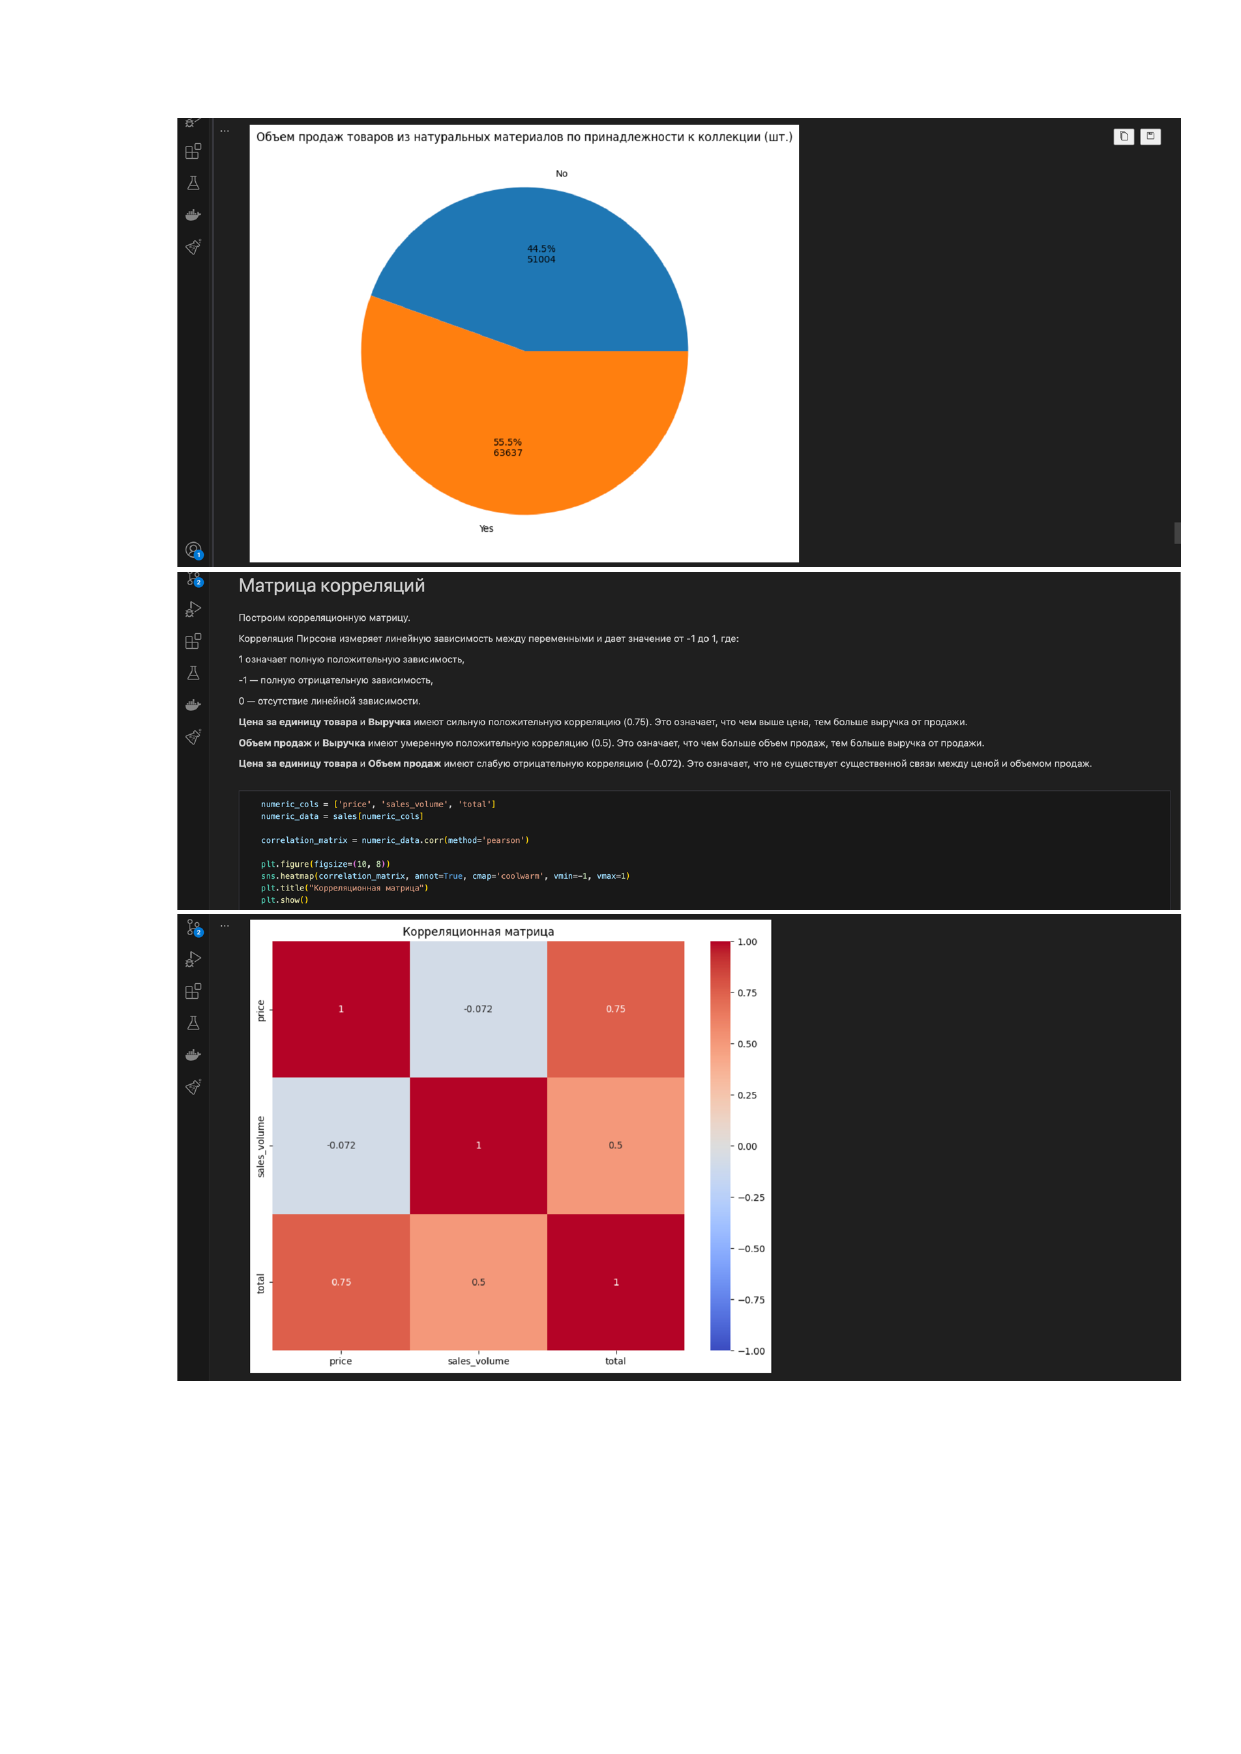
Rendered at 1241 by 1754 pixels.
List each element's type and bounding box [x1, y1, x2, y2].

picture [177, 118, 1181, 567]
picture [177, 914, 1182, 1381]
picture [177, 572, 1181, 910]
